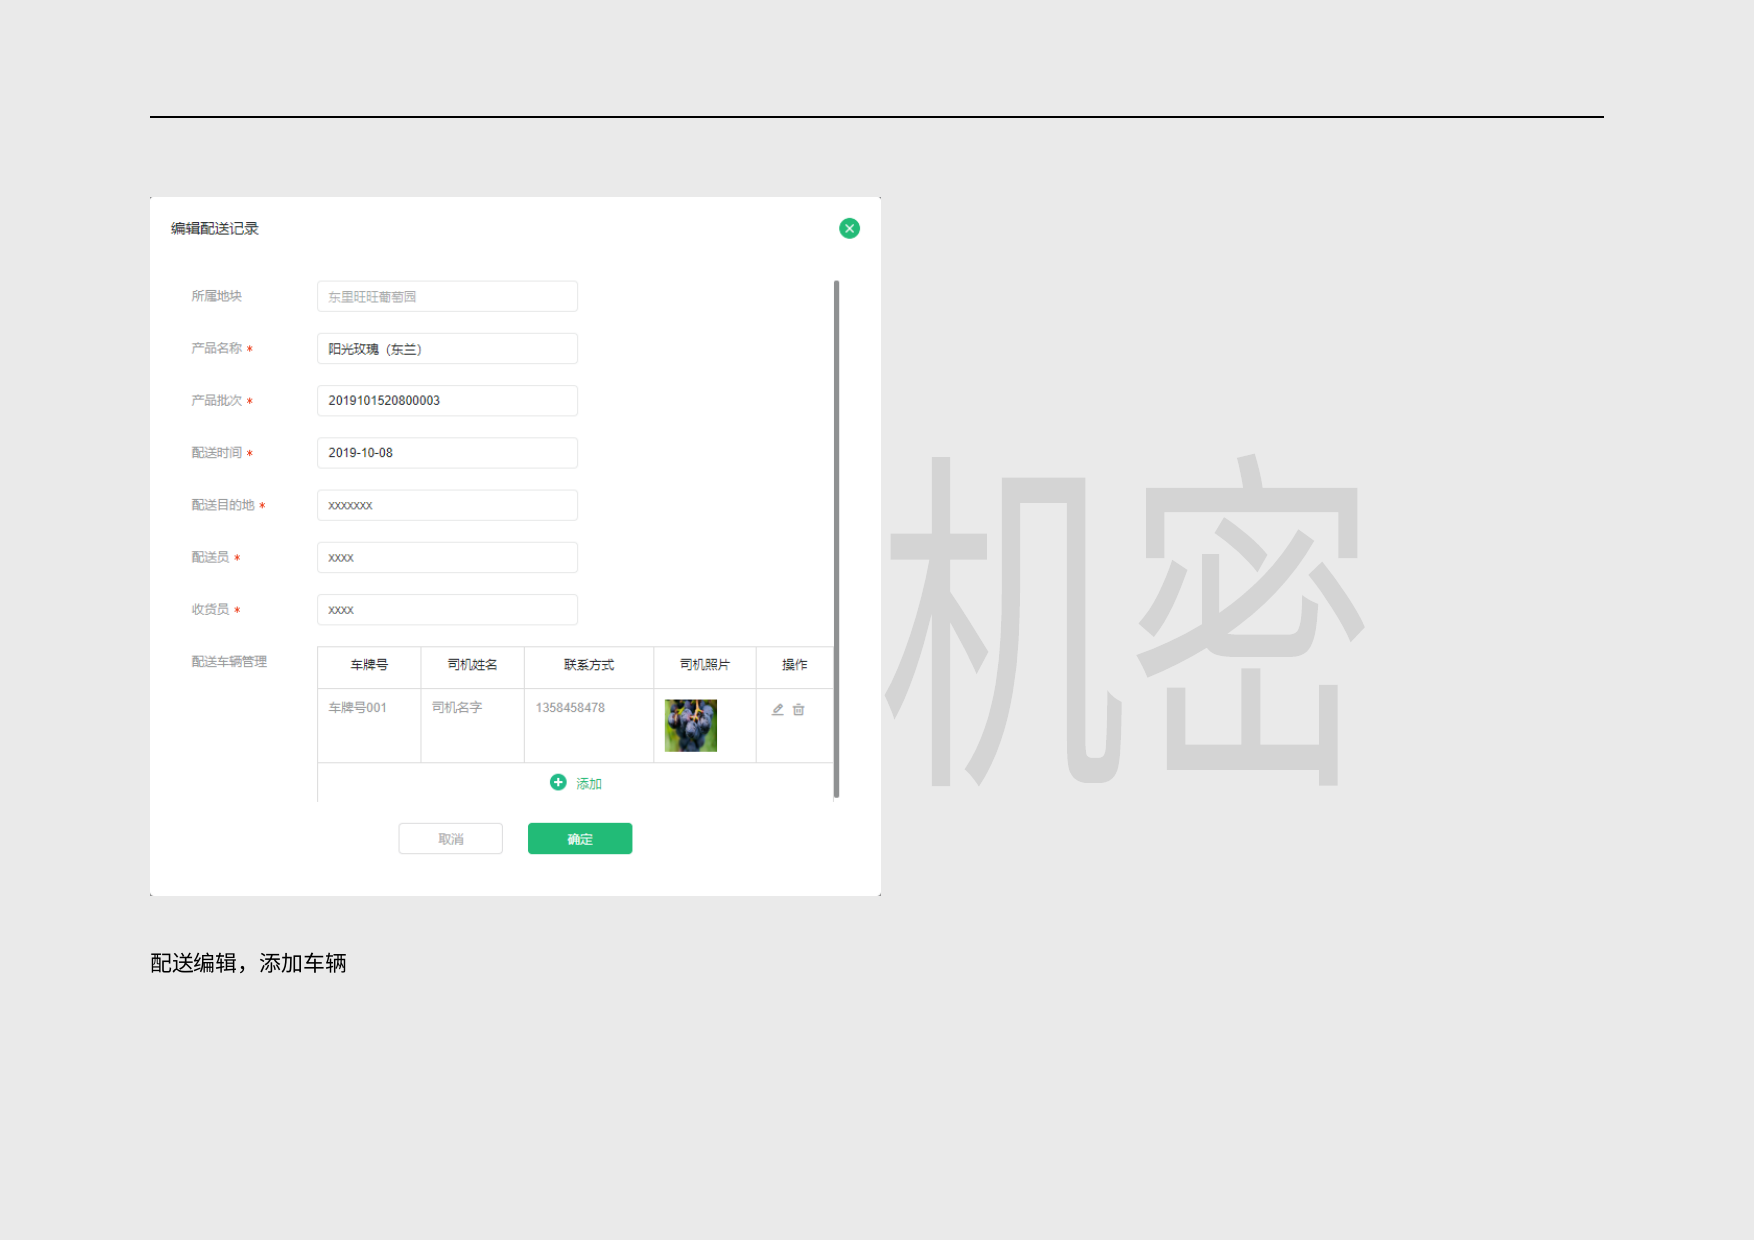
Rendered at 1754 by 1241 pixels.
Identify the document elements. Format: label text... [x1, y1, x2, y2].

text 配送编辑，添加车辆 [150, 945, 1604, 978]
picture [150, 197, 881, 896]
